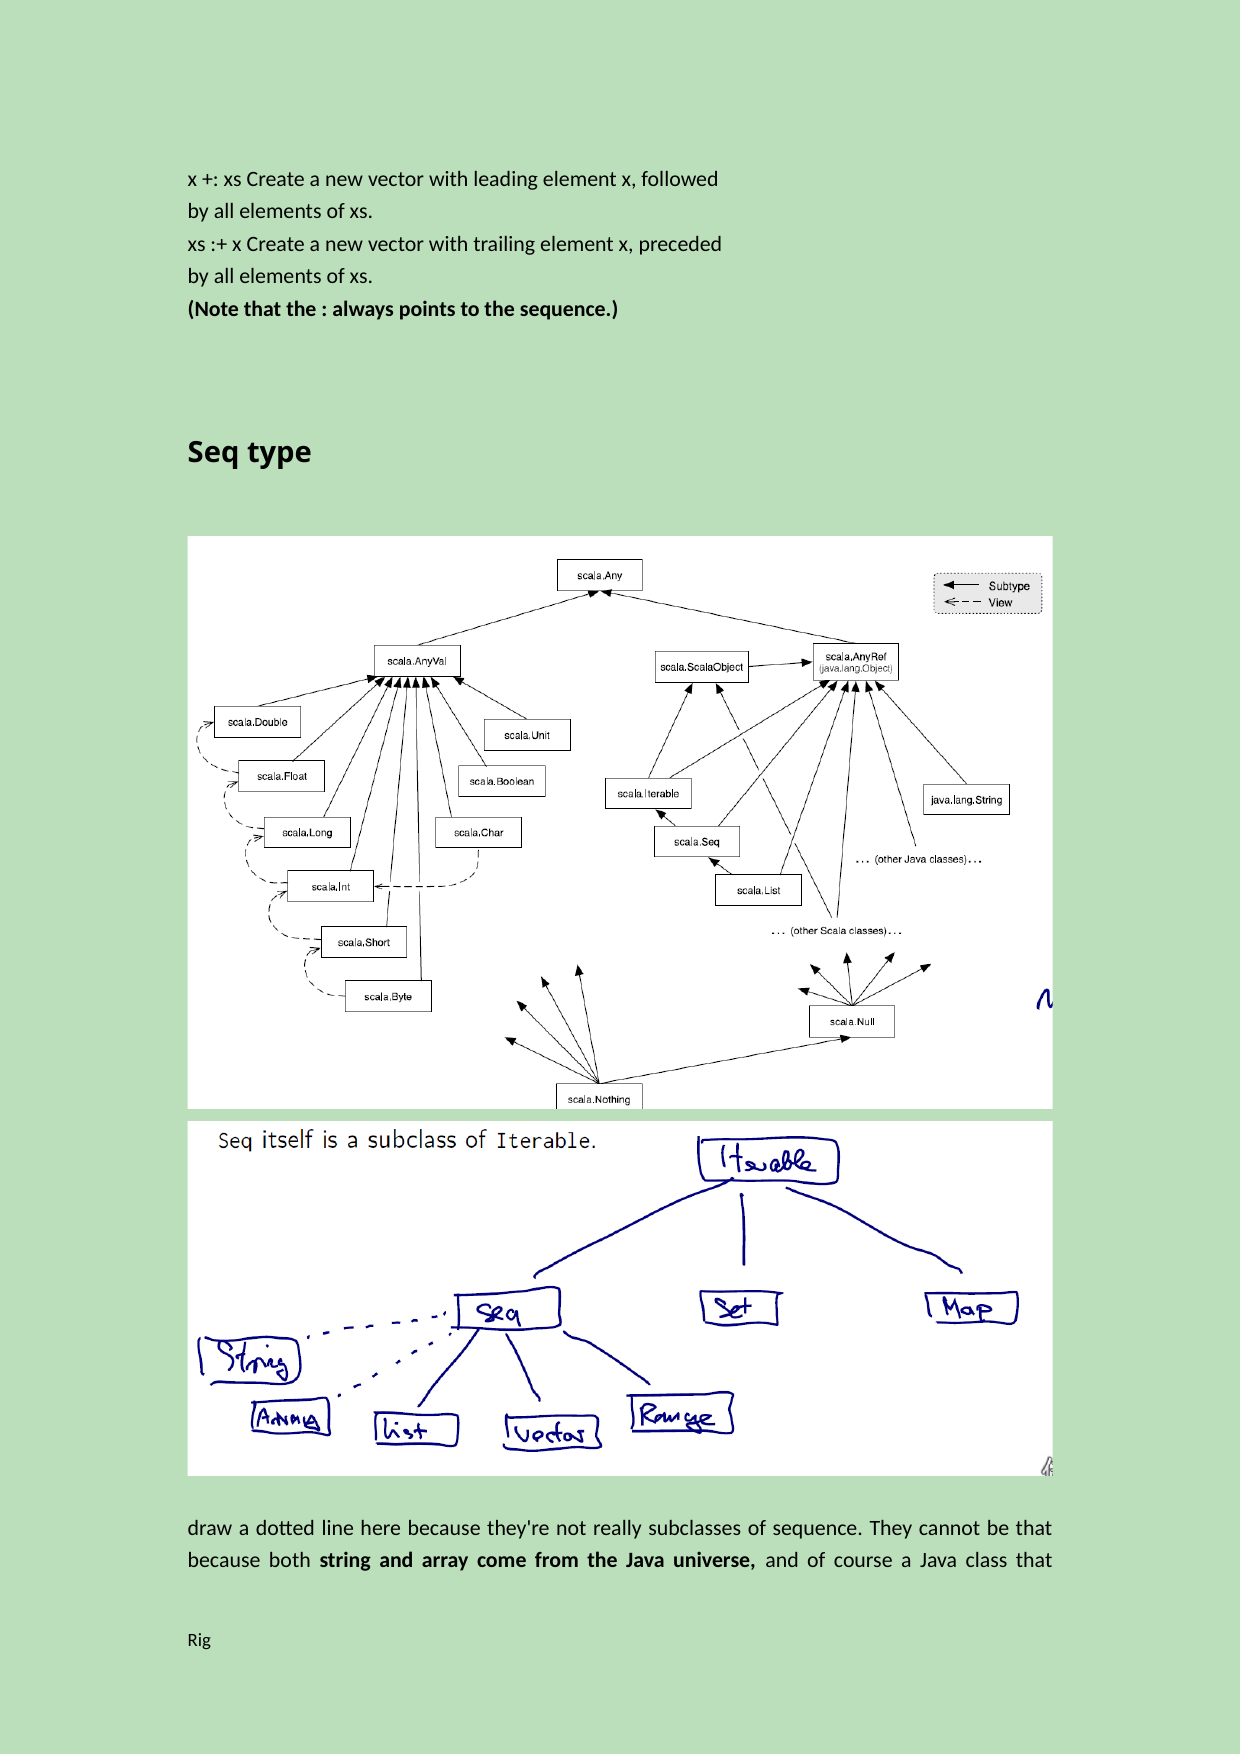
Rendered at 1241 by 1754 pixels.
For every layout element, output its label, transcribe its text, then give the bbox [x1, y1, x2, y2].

picture [187, 536, 1053, 1109]
text x +: xs Create a new vector with leading element x, followed [187, 162, 1053, 194]
text by all elements of xs. [187, 194, 1053, 227]
text (Note that the : always points to the sequence.) [187, 292, 1053, 324]
text xs :+ x Create a new vector with trailing element x, preceded [187, 227, 1053, 259]
subtitle Seq type [187, 419, 1053, 484]
text by all elements of xs. [187, 259, 1053, 292]
picture [187, 1121, 1053, 1476]
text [187, 1511, 1053, 1576]
